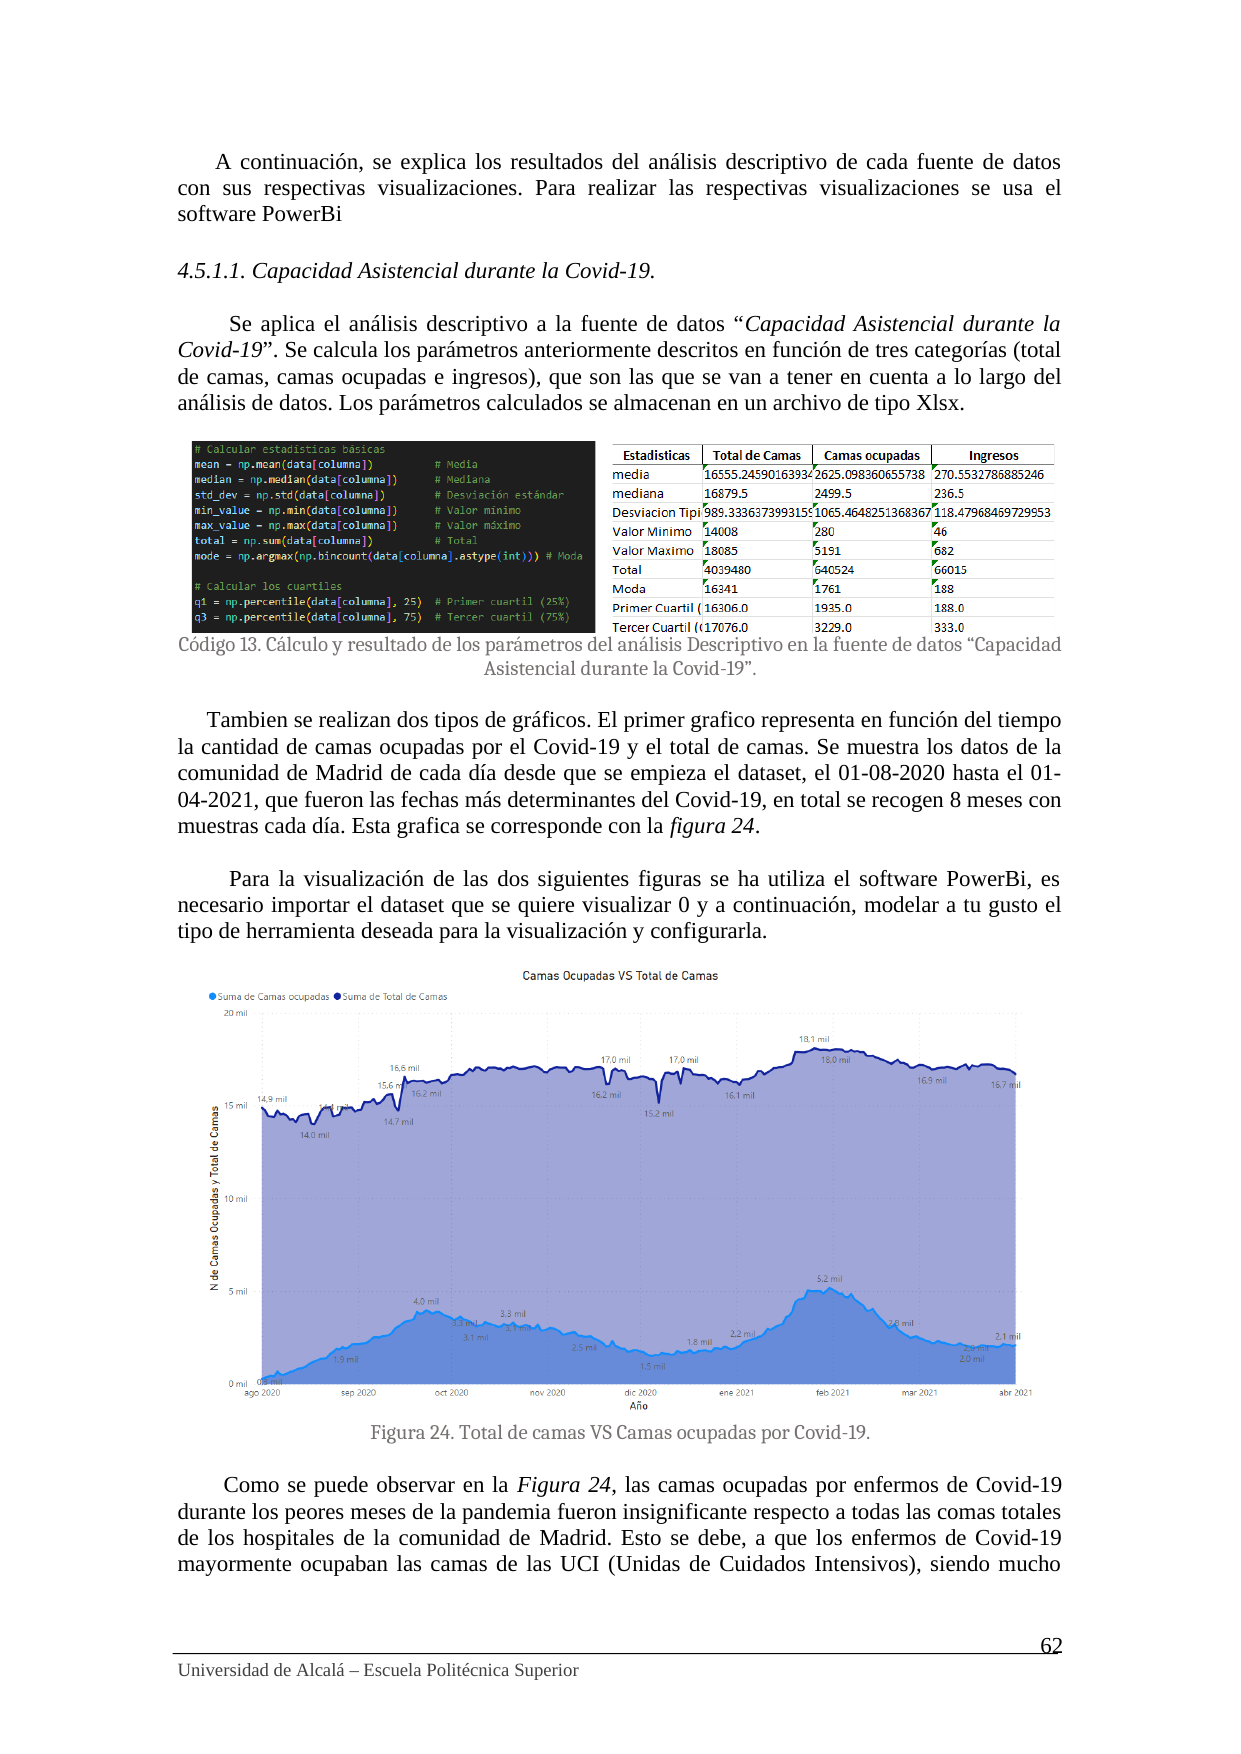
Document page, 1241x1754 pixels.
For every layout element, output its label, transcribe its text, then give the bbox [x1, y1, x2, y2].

text Se aplica el análisis descriptivo a la fuente de datos “Capacidad Asistencial durante la Covid-19”. Se calcula los parámetros anteriormente descritos en función de tres categorías (total de camas, camas ocupadas e ingresos), que son las que se van a tener en cuenta a lo largo del análisis de datos. Los parámetros calculados se almacenan en un archivo de tipo Xlsx. [177, 310, 1063, 415]
text A continuación, se explica los resultados del análisis descriptivo de cada fuente de datos con sus respectivas visualizaciones. Para realizar las respectivas visualizaciones se usa el software PowerBi [177, 148, 1063, 227]
picture [612, 444, 1055, 633]
picture [191, 441, 596, 633]
text 4.5.1.1. Capacidad Asistencial durante la Covid-19. [177, 257, 1063, 284]
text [177, 1471, 1063, 1577]
text Tambien se realizan dos tipos de gráficos. El primer grafico representa en función del tiempo la cantidad de camas ocupadas por el Covid-19 y el total de camas. Se muestra los datos de la comunidad de Madrid de cada día desde que se empieza el dataset, el 01-08-2020 hasta el 01-04-2021, que fueron las fechas más determinantes del Covid-19, en total se recogen 8 meses con muestras cada día. Esta grafica se corresponde con la figura 24. [177, 707, 1063, 838]
text Para la visualización de las dos siguientes figuras se ha utiliza el software PowerBi, es necesario importar el dataset que se quiere visualizar 0 y a continuación, modelar a tu gusto el tipo de herramienta deseada para la visualización y configurarla. [177, 865, 1063, 944]
picture [198, 970, 1042, 1421]
